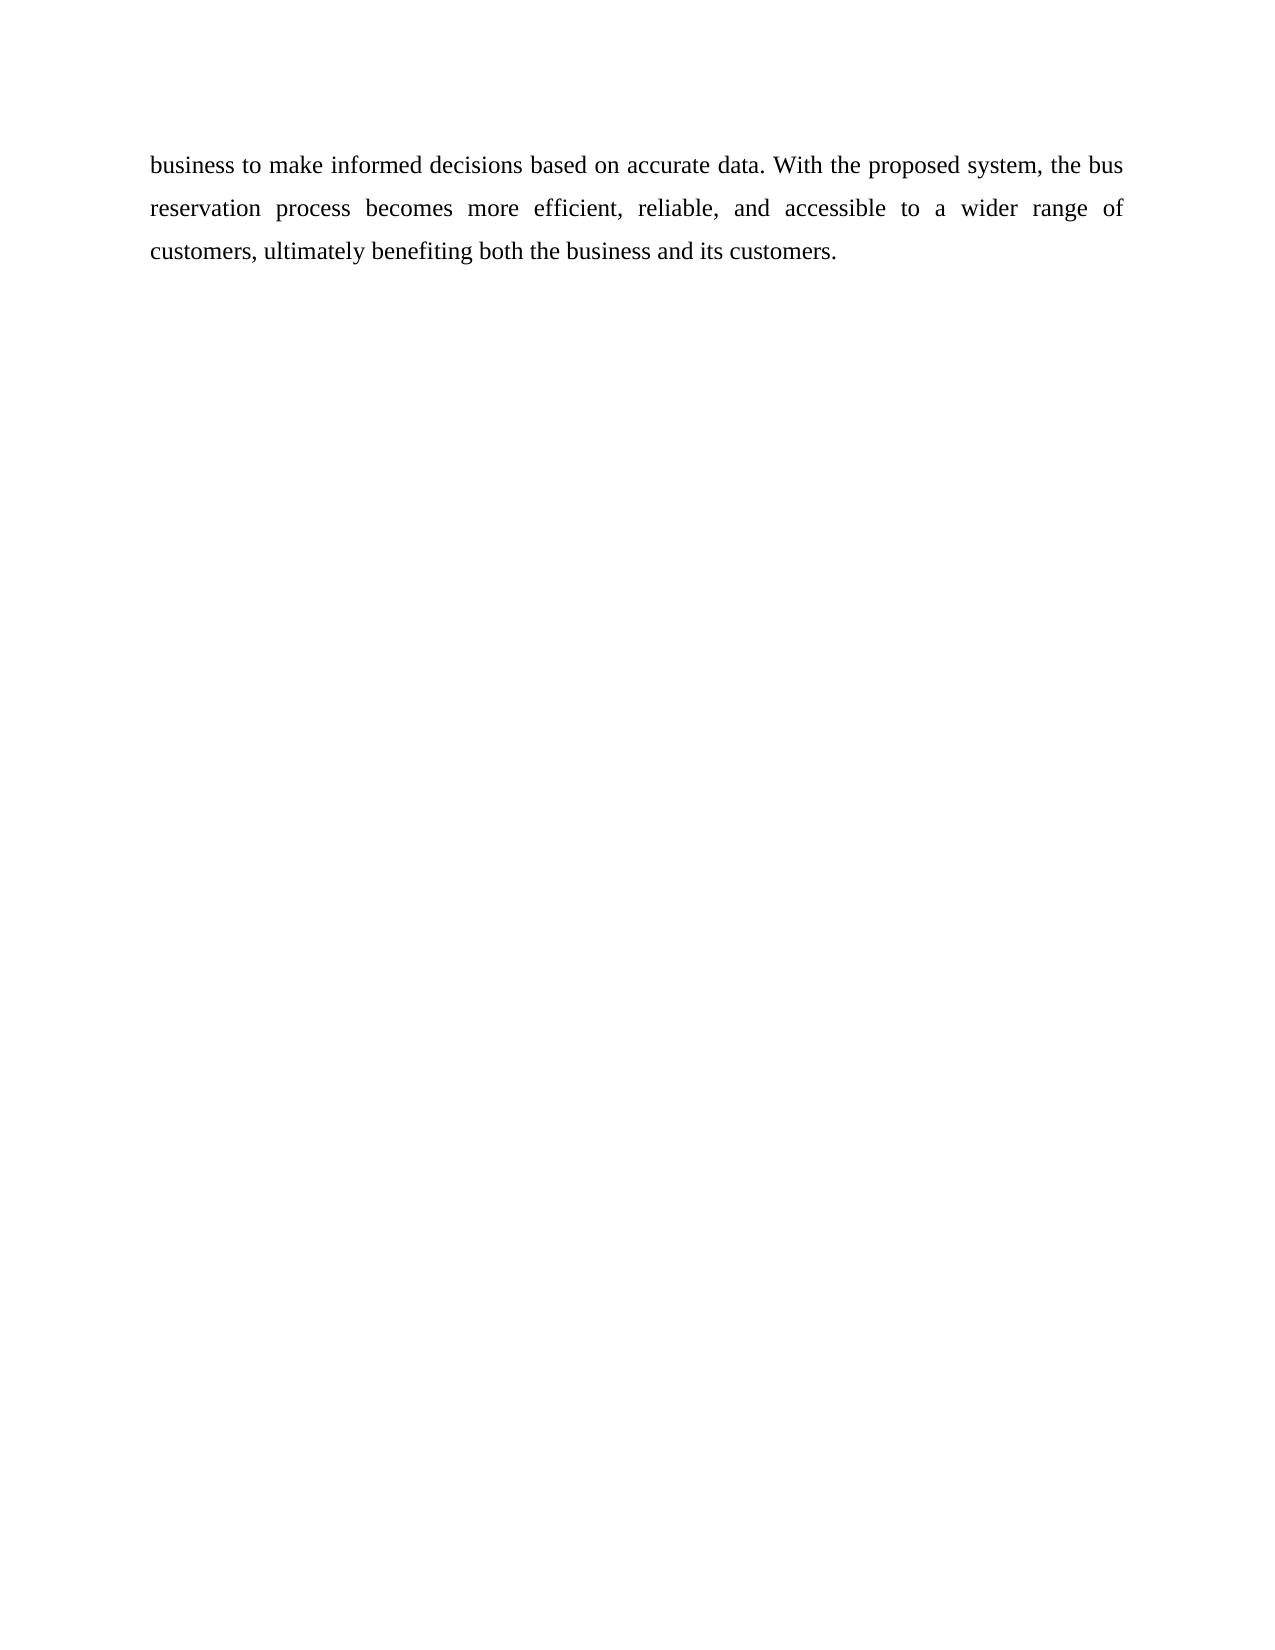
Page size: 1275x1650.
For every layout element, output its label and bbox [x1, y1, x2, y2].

text [150, 150, 1125, 265]
